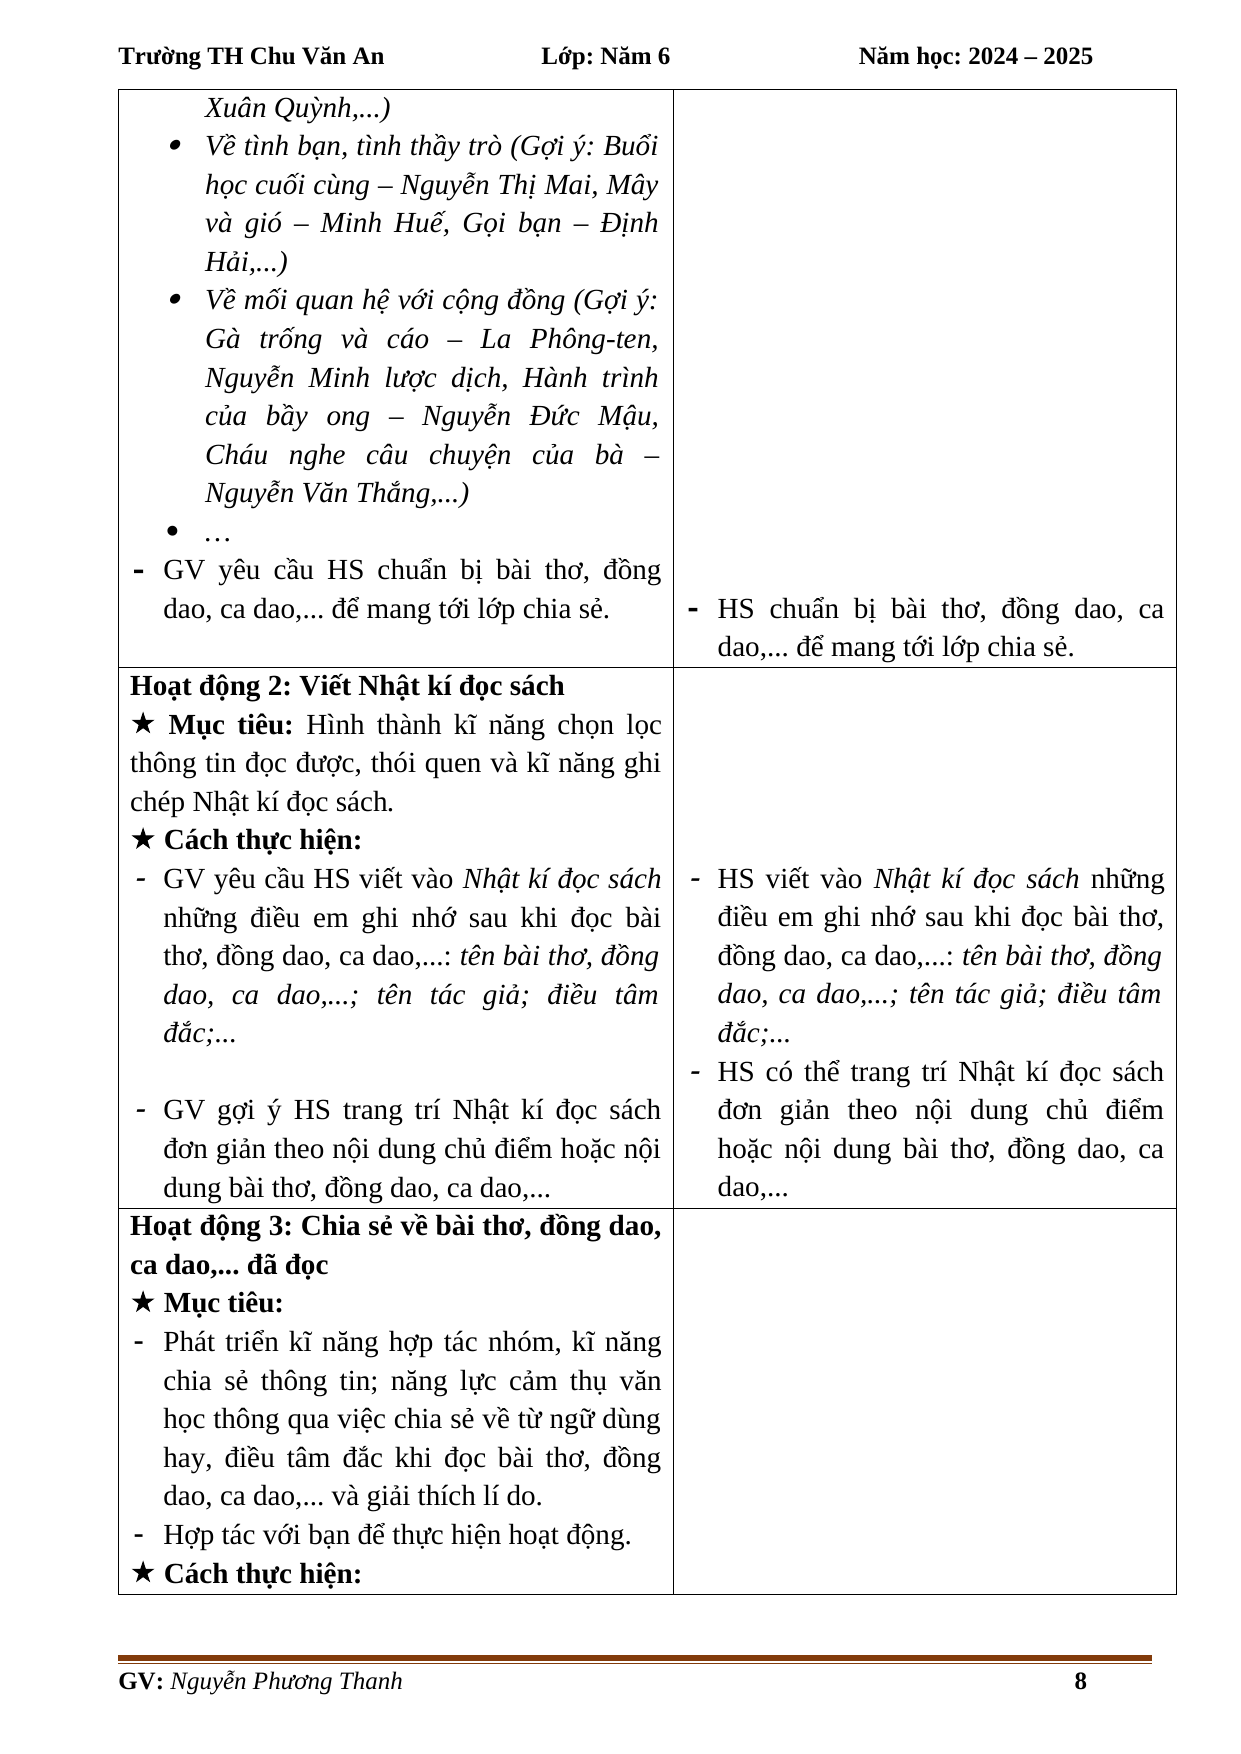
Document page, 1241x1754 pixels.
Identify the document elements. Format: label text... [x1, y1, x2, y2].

table_cell Hoạt động 2: Viết Nhật kí đọc sách Mục tiêu: Hình thành kĩ năng chọn lọc thông tin đọc được, thói quen và kĩ năng ghi chép Nhật kí đọc sách. Cách thực hiện: GV yêu cầu HS viết vào Nhật kí đọc sách những điều em ghi nhớ sau khi đọc bài thơ, đồng dao, ca dao,...: tên bài thơ, đồng dao, ca dao,...; tên tác giả; điều tâm đắc;... GV gợi ý HS trang trí Nhật kí đọc sách đơn giản theo nội dung chủ điểm hoặc nội dung bài thơ, đồng dao, ca dao,... [119, 668, 673, 1207]
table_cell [674, 90, 1176, 667]
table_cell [119, 90, 673, 667]
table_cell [674, 1209, 1176, 1594]
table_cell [119, 1209, 673, 1594]
table_cell HS viết vào Nhật kí đọc sách những điều em ghi nhớ sau khi đọc bài thơ, đồng dao, ca dao,...: tên bài thơ, đồng dao, ca dao,...; tên tác giả; điều tâm đắc;... HS có thể trang trí Nhật kí đọc sách đơn giản theo nội dung chủ điểm hoặc nội dung bài thơ, đồng dao, ca dao,... [674, 668, 1176, 1207]
